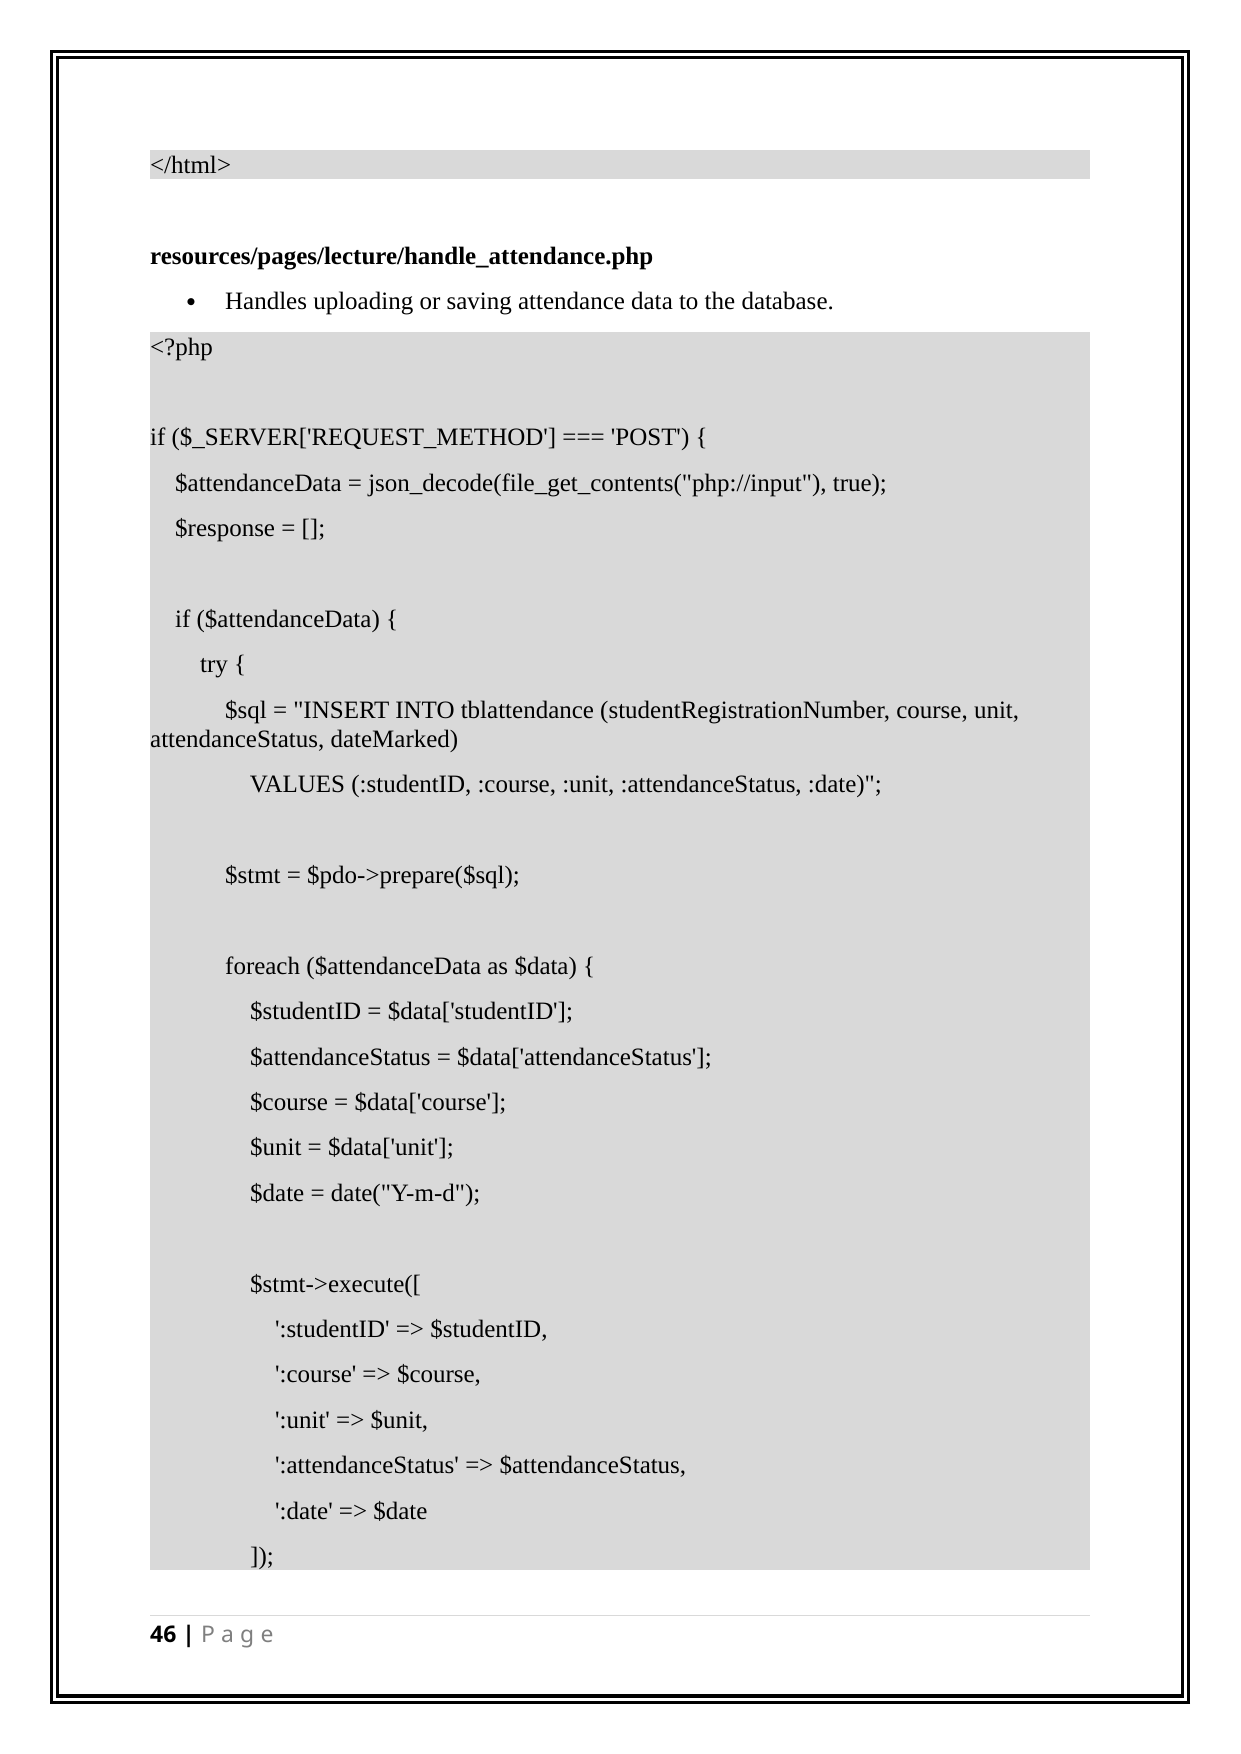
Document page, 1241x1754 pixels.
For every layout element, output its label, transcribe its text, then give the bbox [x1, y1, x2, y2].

text $stmt->execute([ [150, 1269, 1090, 1297]
text $studentID = $data['studentID']; [150, 996, 1090, 1025]
text if ($_SERVER['REQUEST_METHOD'] === 'POST') { [150, 422, 1090, 451]
text ':studentID' => $studentID, [150, 1314, 1090, 1343]
text try { [150, 649, 1090, 678]
text $date = date("Y-m-d"); [150, 1178, 1090, 1207]
text $course = $data['course']; [150, 1087, 1090, 1116]
text ]); [150, 1541, 1090, 1570]
text $attendanceData = json_decode(file_get_contents("php://input"), true); [150, 468, 1090, 497]
text ':attendanceStatus' => $attendanceStatus, [150, 1450, 1090, 1479]
text if ($attendanceData) { [150, 604, 1090, 633]
text ':date' => $date [150, 1496, 1090, 1524]
text $response = []; [150, 513, 1090, 542]
text ':course' => $course, [150, 1359, 1090, 1388]
text VALUES (:studentID, :course, :unit, :attendanceStatus, :date)"; [150, 769, 1090, 798]
text </html> [150, 150, 1090, 179]
list Handles uploading or saving attendance data to the database. [187, 286, 1090, 315]
text $sql = "INSERT INTO tblattendance (studentRegistrationNumber, course, unit, attendanceStatus, dateMarked) [150, 695, 1090, 752]
text ':unit' => $unit, [150, 1405, 1090, 1434]
text <?php [150, 332, 1090, 360]
text $stmt = $pdo->prepare($sql); [150, 860, 1090, 889]
text $attendanceStatus = $data['attendanceStatus']; [150, 1042, 1090, 1070]
text foreach ($attendanceData as $data) { [150, 951, 1090, 979]
text $unit = $data['unit']; [150, 1132, 1090, 1161]
text resources/pages/lecture/handle_attendance.php [150, 241, 1090, 269]
